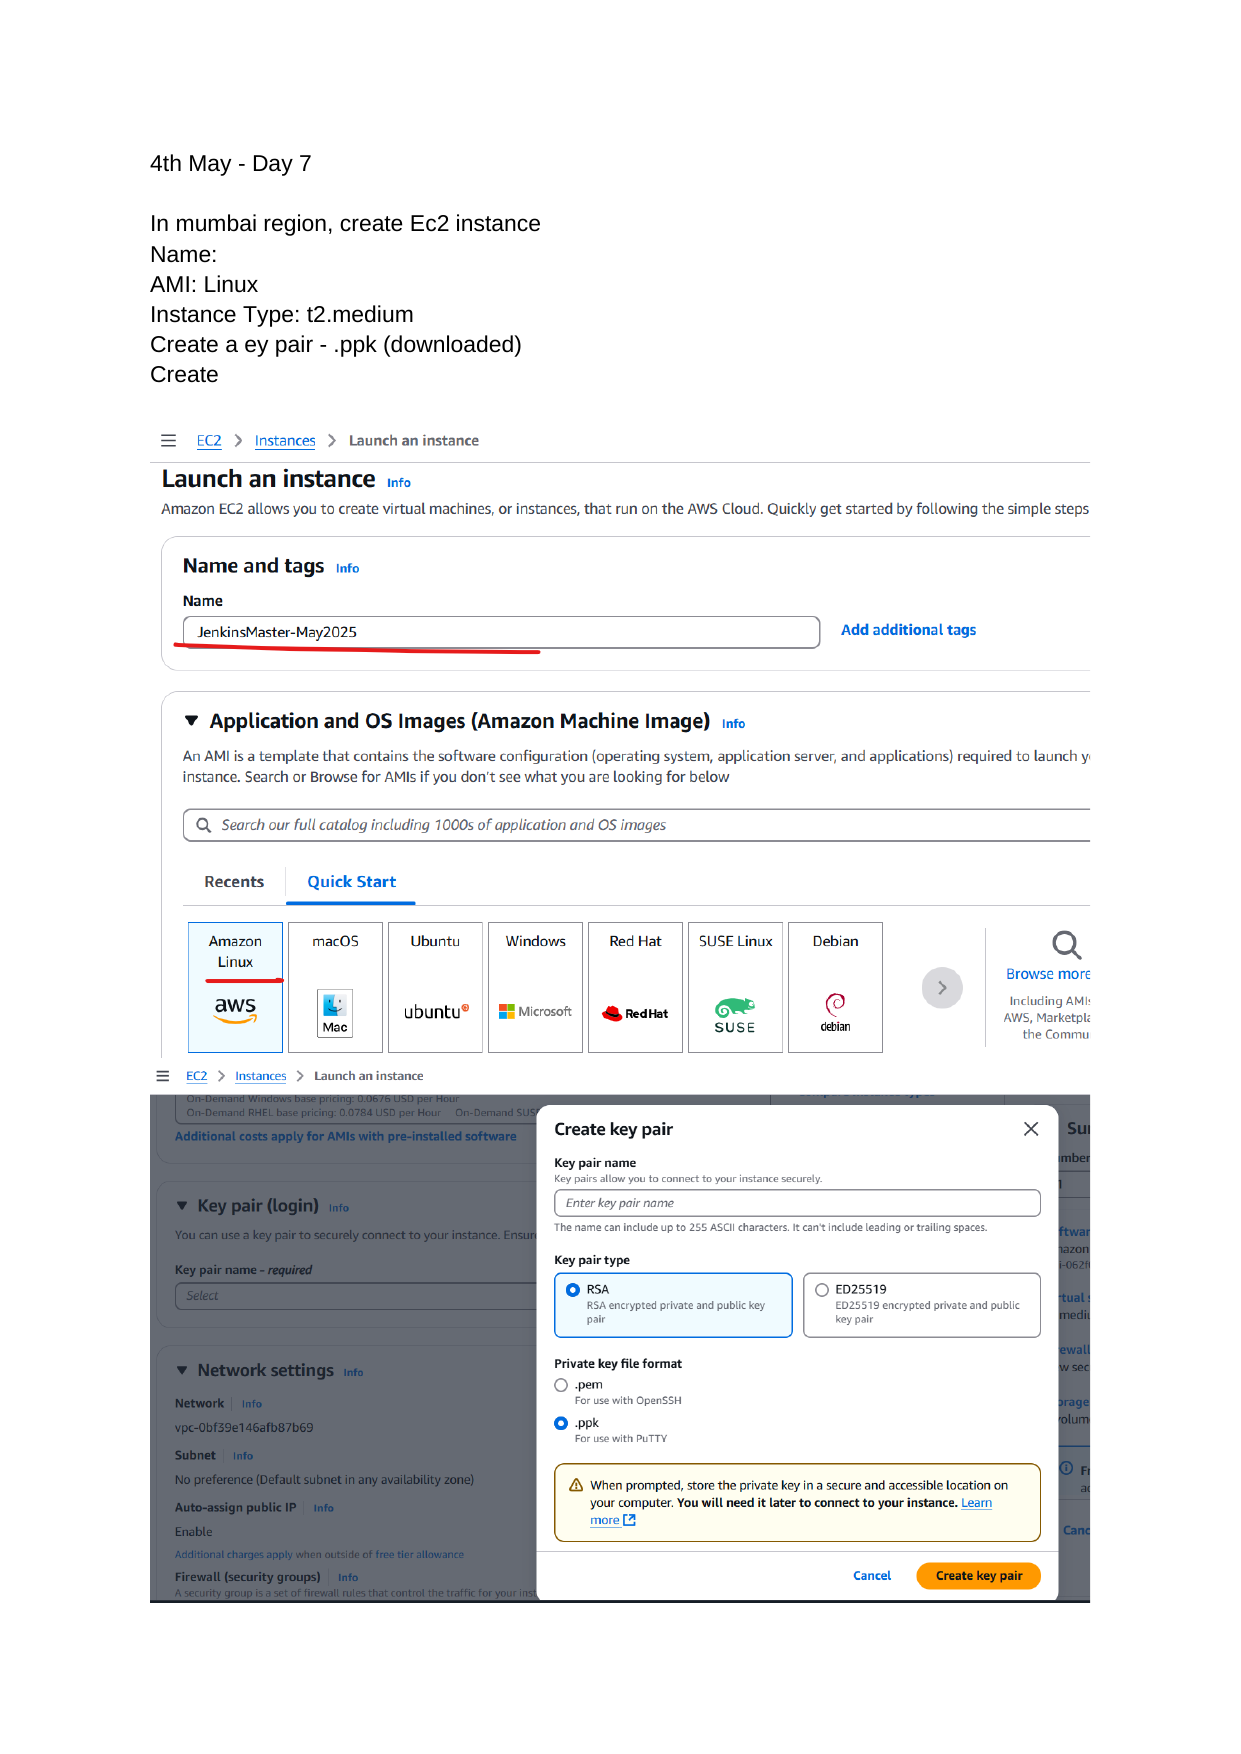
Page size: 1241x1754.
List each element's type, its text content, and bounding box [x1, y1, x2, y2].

picture [150, 421, 1091, 1058]
picture [150, 1061, 1091, 1603]
text Create [150, 361, 1090, 388]
text Create a ey pair - .ppk (downloaded) [150, 331, 1090, 358]
text Name: [150, 241, 1090, 267]
text In mumbai region, create Ec2 instance [150, 210, 1090, 237]
text 4th May - Day 7 [150, 150, 1090, 176]
text Instance Type: t2.medium [150, 301, 1090, 327]
text AMI: Linux [150, 271, 1090, 297]
